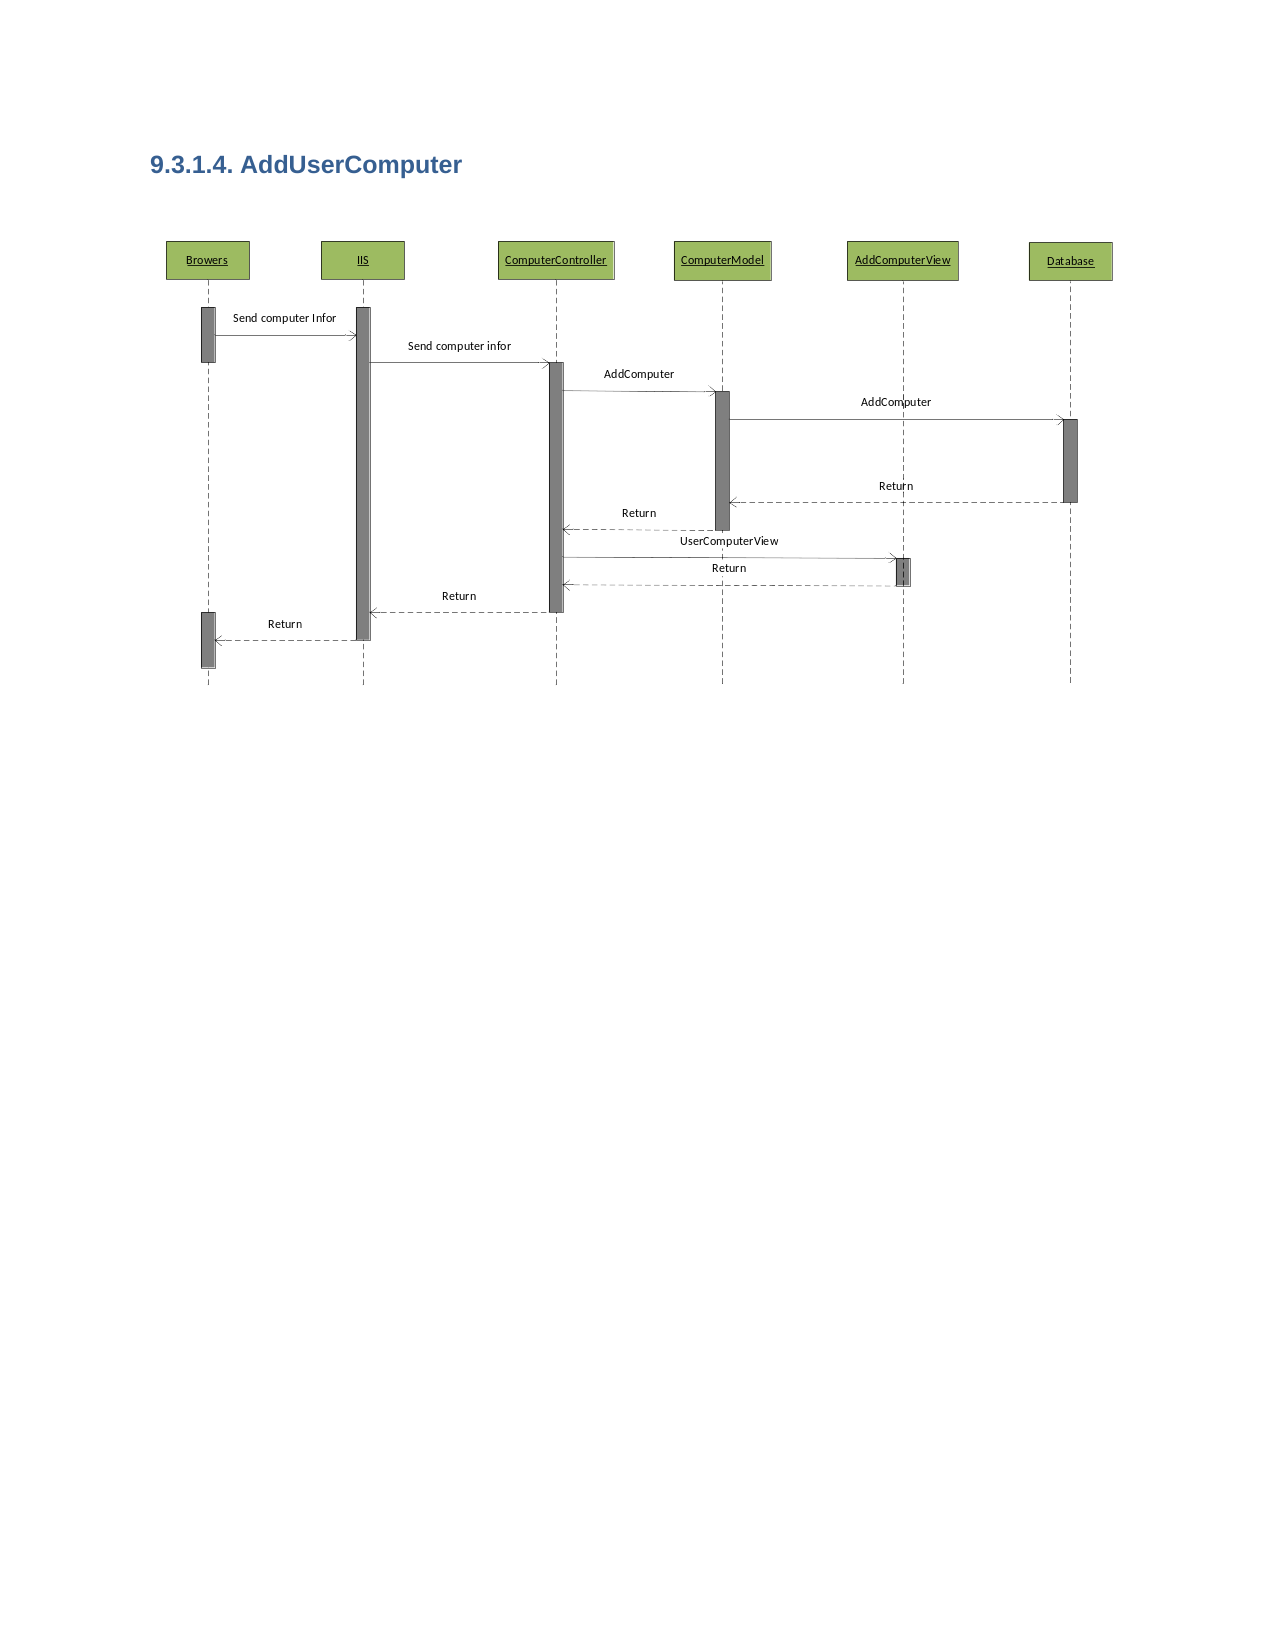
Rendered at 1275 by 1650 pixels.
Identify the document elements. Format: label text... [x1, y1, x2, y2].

subtitle AddUserComputer [150, 150, 1125, 179]
